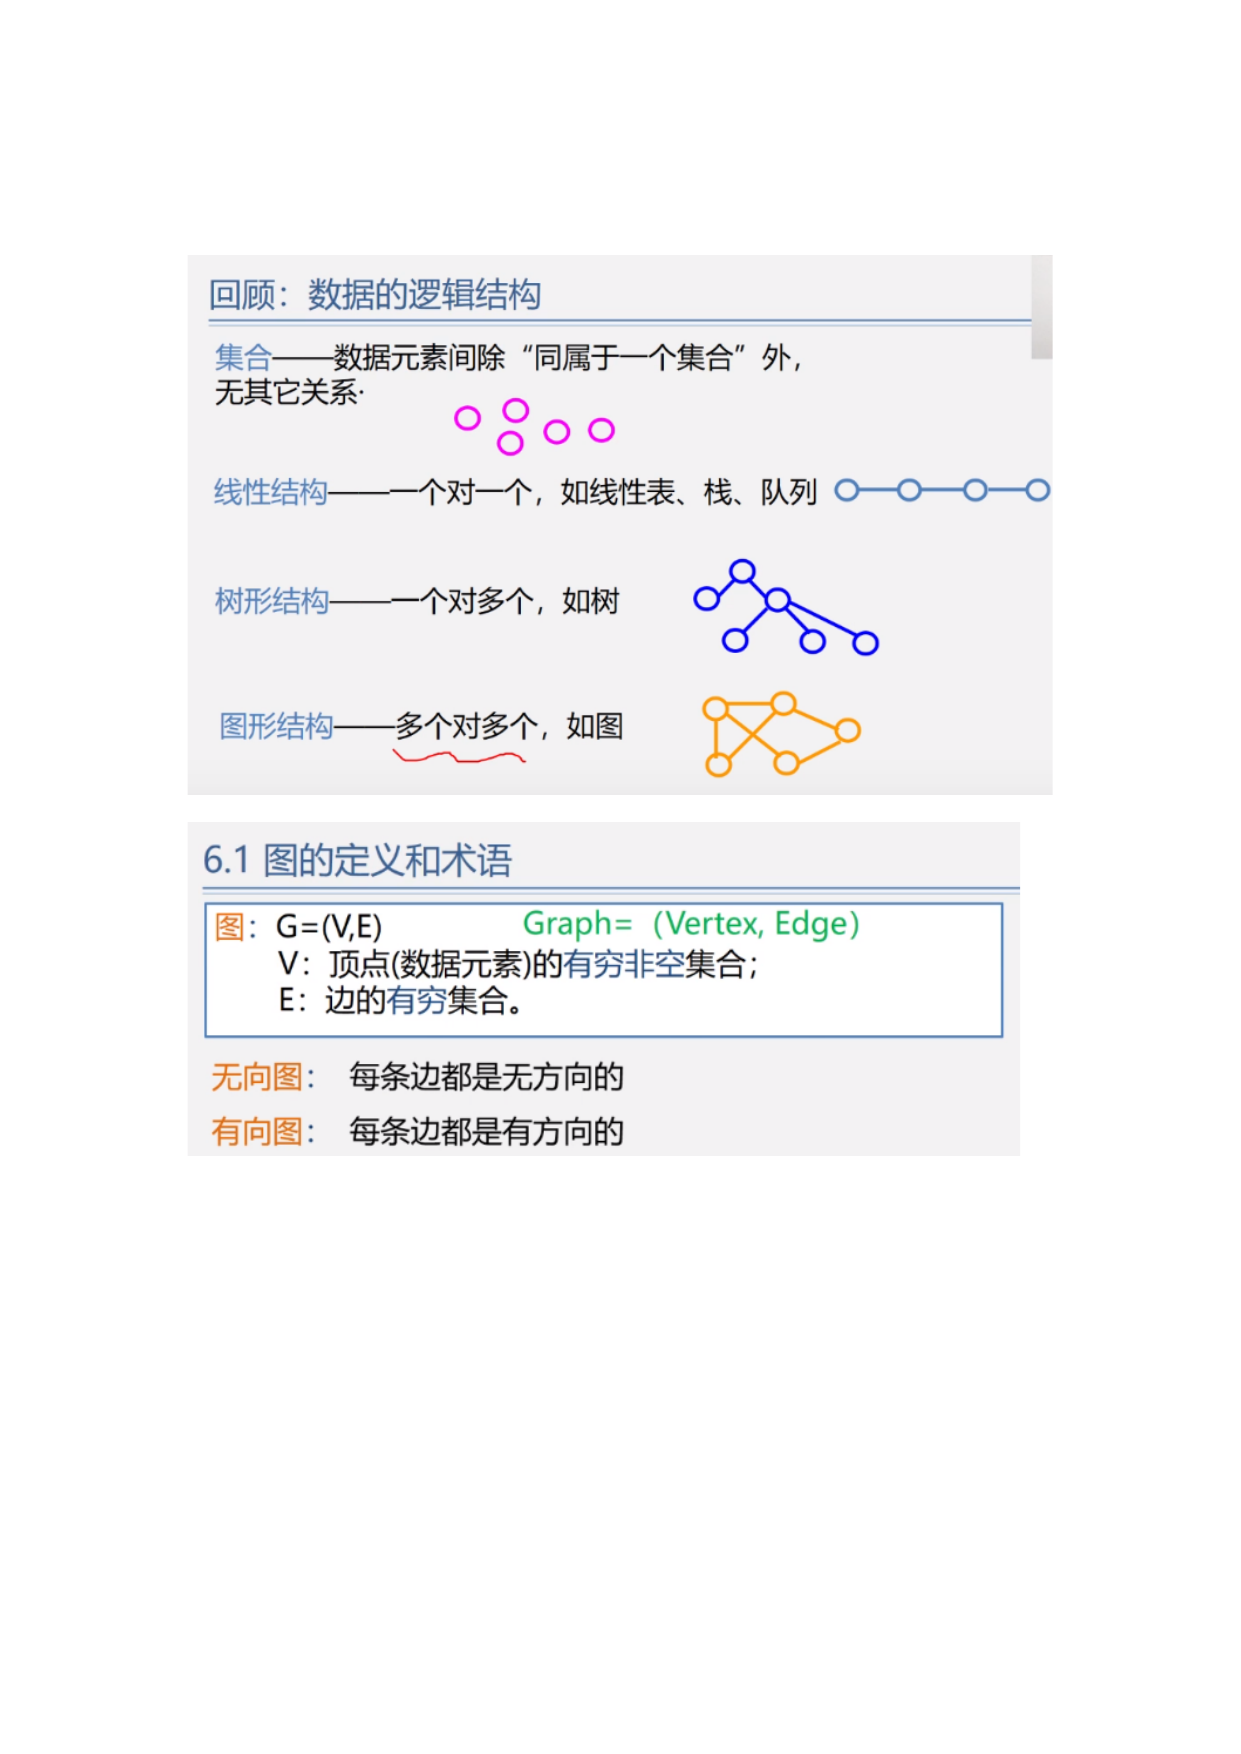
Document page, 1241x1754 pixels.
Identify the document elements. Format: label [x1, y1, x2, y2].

picture [187, 822, 1021, 1156]
picture [187, 255, 1053, 795]
